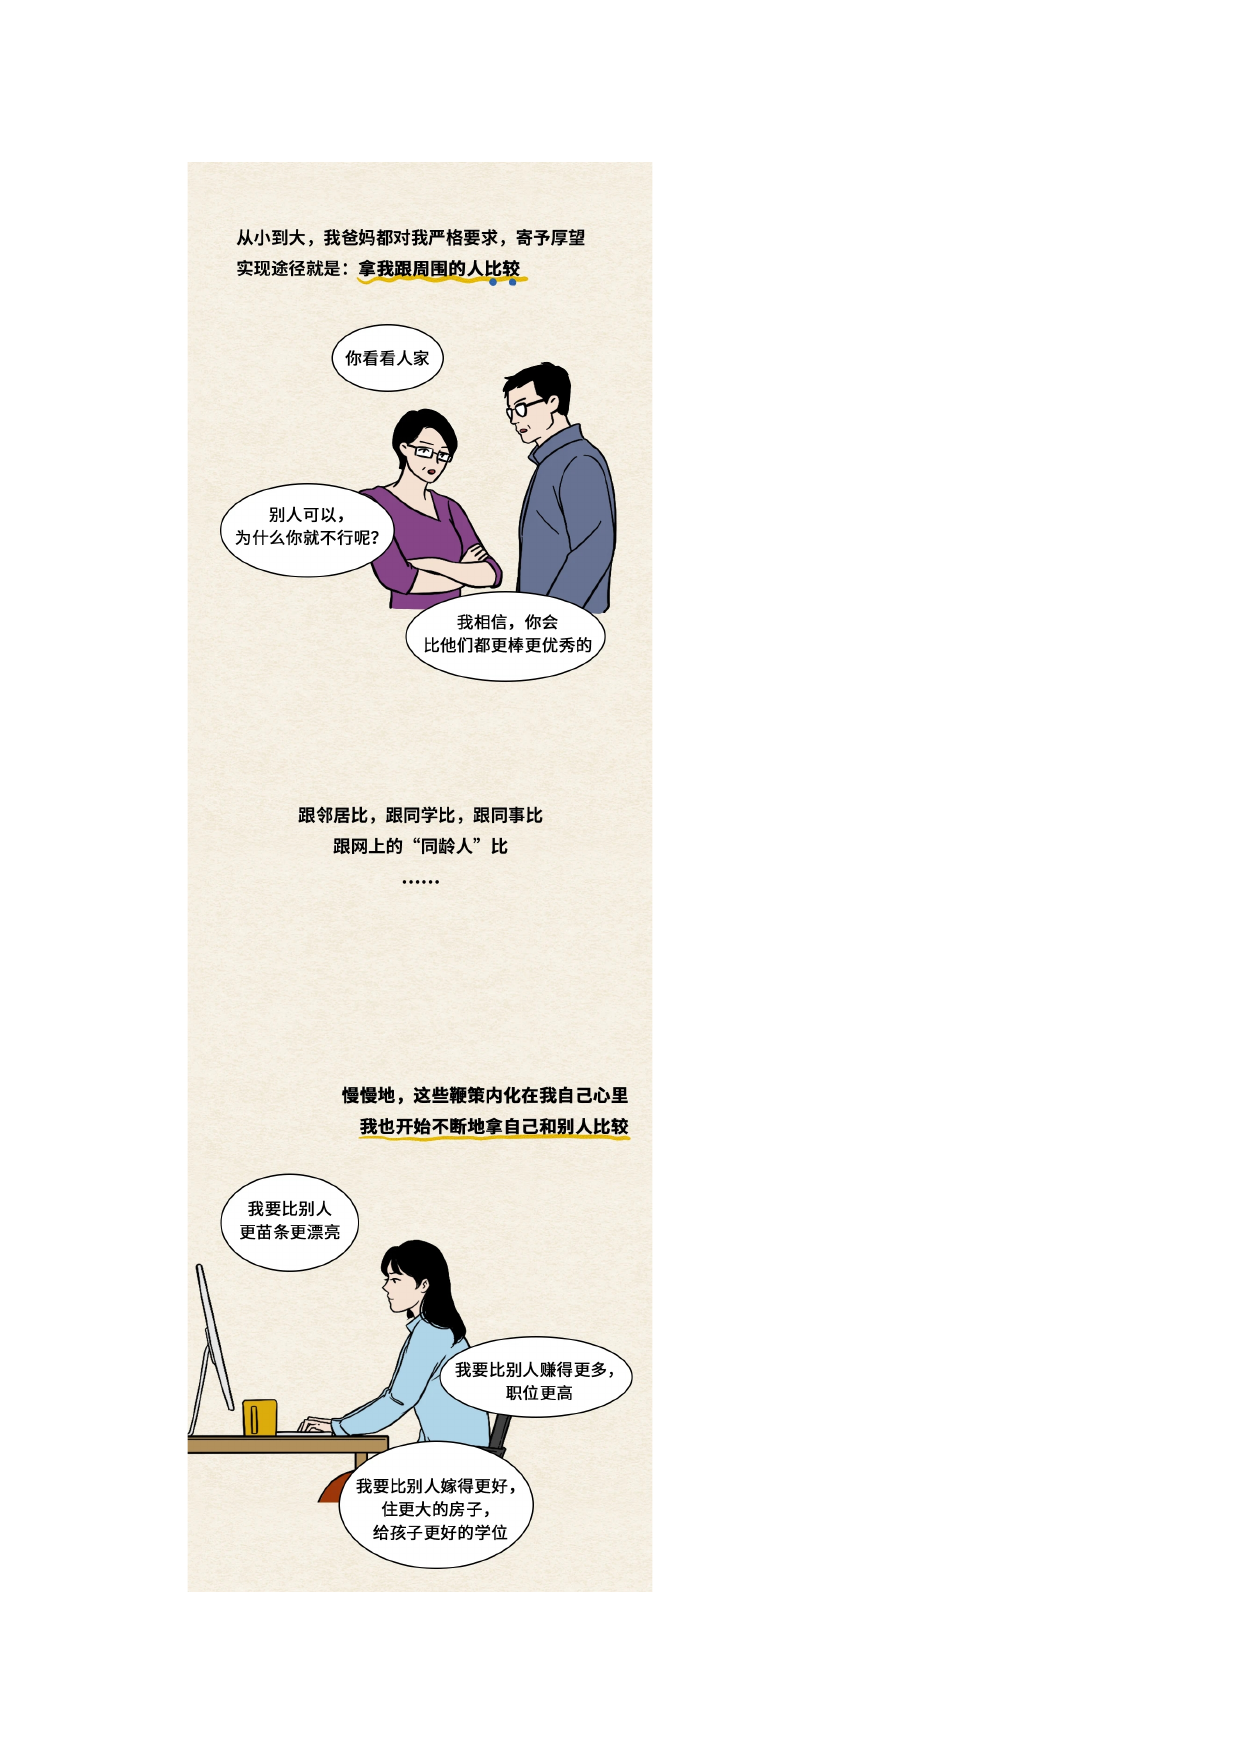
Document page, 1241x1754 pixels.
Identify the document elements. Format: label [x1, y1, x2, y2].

picture [187, 162, 653, 1592]
